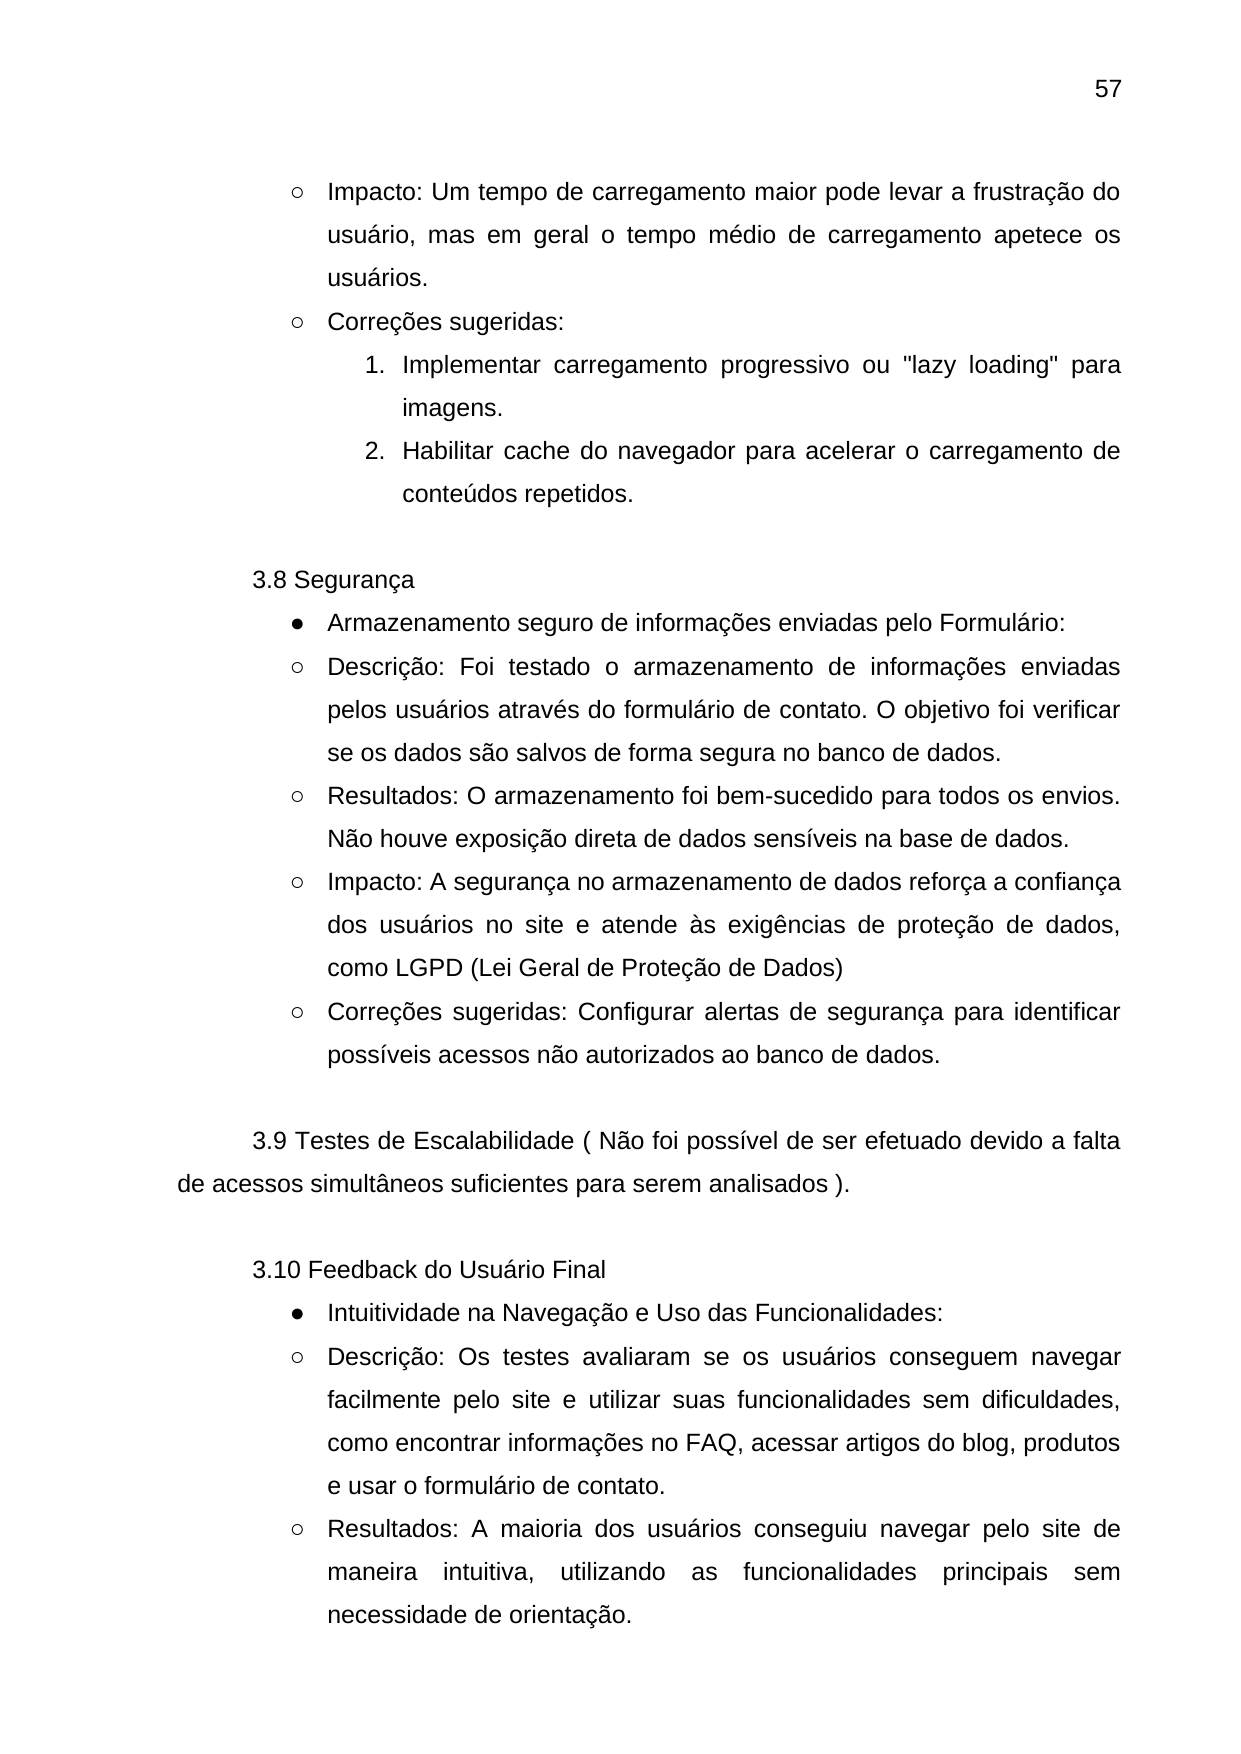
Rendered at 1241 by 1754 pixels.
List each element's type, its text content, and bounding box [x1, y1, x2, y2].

list Resultados: A maioria dos usuários conseguiu navegar pelo site de maneira intuitiva, utilizando as funcionalidades principais sem necessidade de orientação. [289, 1514, 1122, 1629]
list Impacto: A segurança no armazenamento de dados reforça a confiança dos usuários no site e atende às exigências de proteção de dados, como LGPD (Lei Geral de Proteção de Dados) [289, 867, 1122, 982]
list Descrição: Os testes avaliaram se os usuários conseguem navegar facilmente pelo site e utilizar suas funcionalidades sem dificuldades, como encontrar informações no FAQ, acessar artigos do blog, produtos e usar o formulário de contato. [289, 1341, 1122, 1499]
list Correções sugeridas: Configurar alertas de segurança para identificar possíveis acessos não autorizados ao banco de dados. [289, 996, 1122, 1068]
list Armazenamento seguro de informações enviadas pelo Formulário: [289, 608, 1122, 637]
list Descrição: Foi testado o armazenamento de informações enviadas pelos usuários através do formulário de contato. O objetivo foi verificar se os dados são salvos de forma segura no banco de dados. [289, 651, 1122, 766]
list Intuitividade na Navegação e Uso das Funcionalidades: [289, 1298, 1122, 1327]
list Implementar carregamento progressivo ou "lazy loading" para imagens. [364, 349, 1122, 421]
list Impacto: Um tempo de carregamento maior pode levar a frustração do usuário, mas em geral o tempo médio de carregamento apetece os usuários. [289, 177, 1122, 292]
text 3.8 Segurança [177, 565, 1122, 594]
text 3.10 Feedback do Usuário Final [177, 1255, 1122, 1284]
list Resultados: O armazenamento foi bem-sucedido para todos os envios. Não houve exposição direta de dados sensíveis na base de dados. [289, 781, 1122, 853]
text 3.9 Testes de Escalabilidade ( Não foi possível de ser efetuado devido a falta de acessos simultâneos suficientes para serem analisados ). [177, 1126, 1122, 1198]
list Correções sugeridas: [289, 306, 1122, 335]
list Habilitar cache do navegador para acelerar o carregamento de conteúdos repetidos. [364, 436, 1122, 508]
